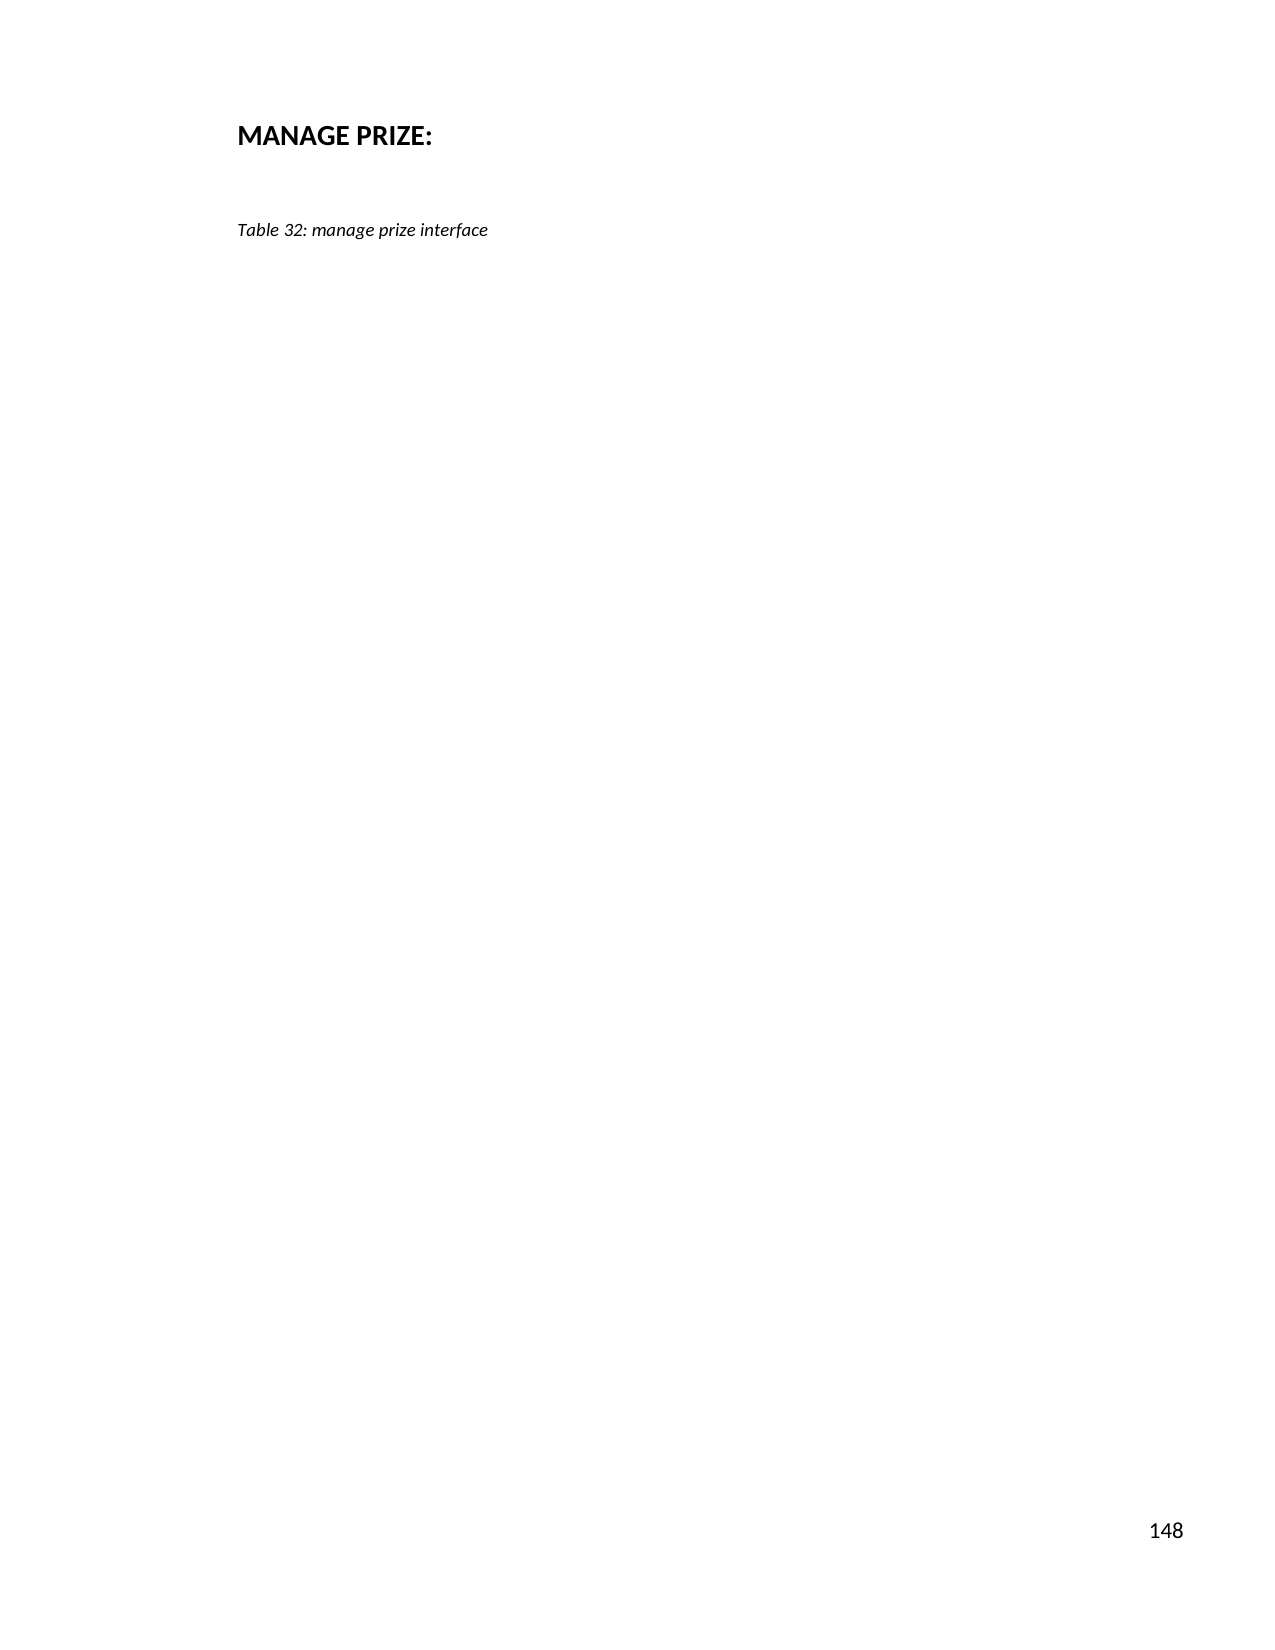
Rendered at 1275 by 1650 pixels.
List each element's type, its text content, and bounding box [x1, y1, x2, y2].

text Table 32: manage prize interface [237, 218, 1198, 241]
